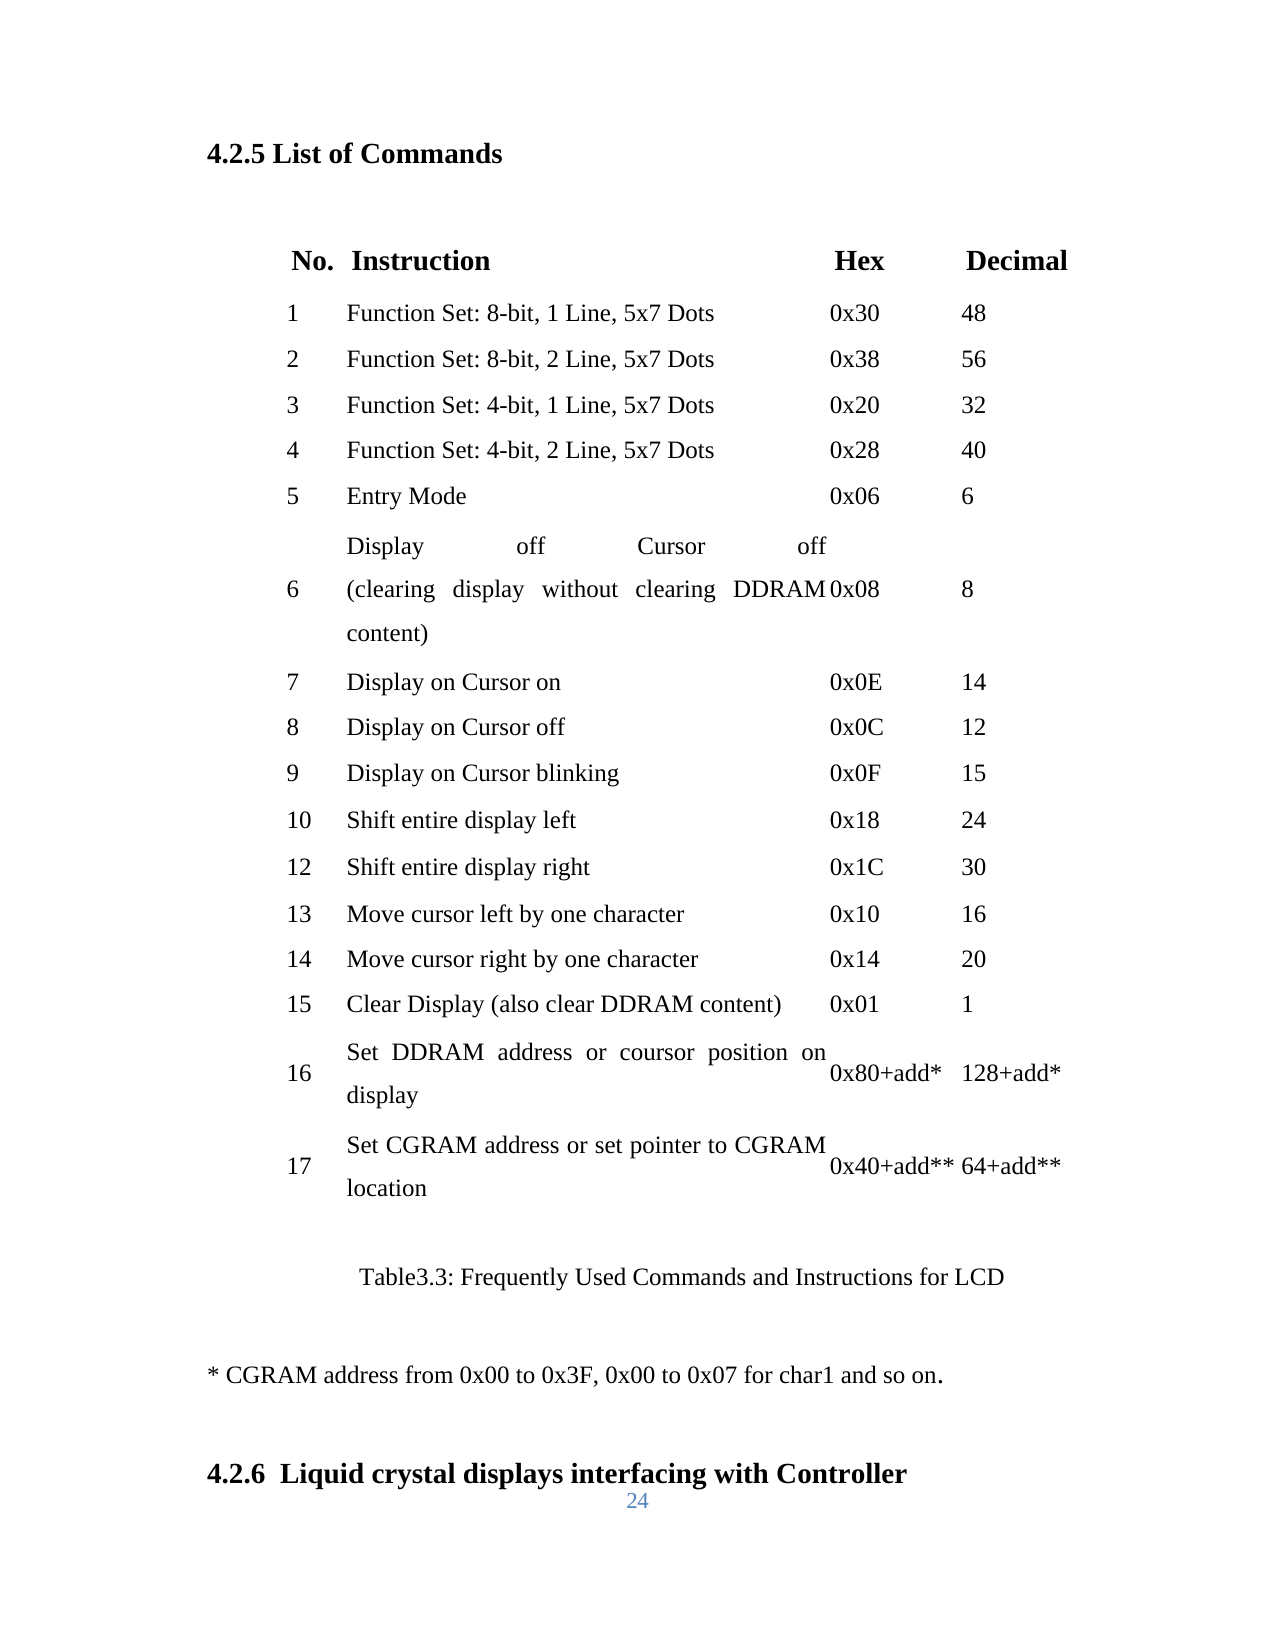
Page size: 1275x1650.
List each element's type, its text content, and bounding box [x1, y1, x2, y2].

table_cell 15 [285, 988, 345, 1033]
table_cell 0x0F [828, 756, 959, 803]
table_cell 0x06 [828, 479, 959, 526]
table_cell 2 [285, 343, 345, 388]
table_cell Function Set: 8-bit, 2 Line, 5x7 Dots [345, 343, 828, 388]
table_cell 0x38 [828, 343, 959, 388]
table_cell Display on Cursor off [345, 710, 828, 756]
table_cell Shift entire display right [345, 850, 828, 897]
table_cell 0x20 [828, 388, 959, 433]
table_cell 6 [960, 479, 1079, 526]
table_cell 8 [960, 526, 1079, 665]
table_cell Shift entire display left [345, 803, 828, 850]
table_cell 30 [960, 850, 1079, 897]
table_cell 15 [960, 756, 1079, 803]
table_cell 0x1C [828, 850, 959, 897]
table_cell Set CGRAM address or set pointer to CGRAM location [345, 1125, 828, 1219]
table_cell 48 [960, 296, 1079, 343]
table_cell 4 [285, 433, 345, 479]
table_cell 14 [960, 665, 1079, 710]
table_cell Display on Cursor blinking [345, 756, 828, 803]
table_cell 0x40+add** [828, 1125, 959, 1219]
table_cell 8 [285, 710, 345, 756]
table_cell 0x10 [828, 897, 959, 942]
table_cell Display on Cursor on [345, 665, 828, 710]
table_cell Function Set: 4-bit, 2 Line, 5x7 Dots [345, 433, 828, 479]
table_cell 0x0E [828, 665, 959, 710]
table_cell 12 [285, 850, 345, 897]
table_cell 24 [960, 803, 1079, 850]
table_header No. [285, 236, 345, 296]
table_cell 6 [285, 526, 345, 665]
table_cell 0x28 [828, 433, 959, 479]
table_cell 0x08 [828, 526, 959, 665]
table_header Decimal [960, 236, 1079, 296]
table_header Hex [828, 236, 959, 296]
table_cell 0x80+add* [828, 1033, 959, 1125]
table_cell 1 [960, 988, 1079, 1033]
table_cell 3 [285, 388, 345, 433]
table_cell Set DDRAM address or coursor position on display [345, 1033, 828, 1125]
table_cell Function Set: 4-bit, 1 Line, 5x7 Dots [345, 388, 828, 433]
table_cell 9 [285, 756, 345, 803]
table_cell 14 [285, 942, 345, 988]
table_cell 12 [960, 710, 1079, 756]
table_cell 13 [285, 897, 345, 942]
text 4.2.6 Liquid crystal displays interfacing with Controller [207, 1457, 1157, 1490]
table_cell 20 [960, 942, 1079, 988]
text 4.2.5 List of Commands [207, 136, 1157, 169]
table_cell 128+add* [960, 1033, 1079, 1125]
table_cell 40 [960, 433, 1079, 479]
table_cell Move cursor right by one character [345, 942, 828, 988]
table_cell 0x0C [828, 710, 959, 756]
text * CGRAM address from 0x00 to 0x3F, 0x00 to 0x07 for char1 and so on. [207, 1306, 1157, 1389]
table_header Instruction [345, 236, 828, 296]
text Table3.3: Frequently Used Commands and Instructions for LCD [207, 1262, 1157, 1291]
table_cell Entry Mode [345, 479, 828, 526]
table_cell 0x01 [828, 988, 959, 1033]
table_cell Move cursor left by one character [345, 897, 828, 942]
table_cell 7 [285, 665, 345, 710]
table_cell Clear Display (also clear DDRAM content) [345, 988, 828, 1033]
table_cell 56 [960, 343, 1079, 388]
table_cell 10 [285, 803, 345, 850]
table_cell Function Set: 8-bit, 1 Line, 5x7 Dots [345, 296, 828, 343]
table_cell 5 [285, 479, 345, 526]
table_cell 16 [960, 897, 1079, 942]
table_cell Display off Cursor off (clearing display without clearing DDRAM content) [345, 526, 828, 665]
table_cell 1 [285, 296, 345, 343]
table_cell 0x14 [828, 942, 959, 988]
table_cell 0x18 [828, 803, 959, 850]
table_cell 32 [960, 388, 1079, 433]
table_cell 64+add** [960, 1125, 1079, 1219]
table_cell 16 [285, 1033, 345, 1125]
table_cell 17 [285, 1125, 345, 1219]
table_cell 0x30 [828, 296, 959, 343]
